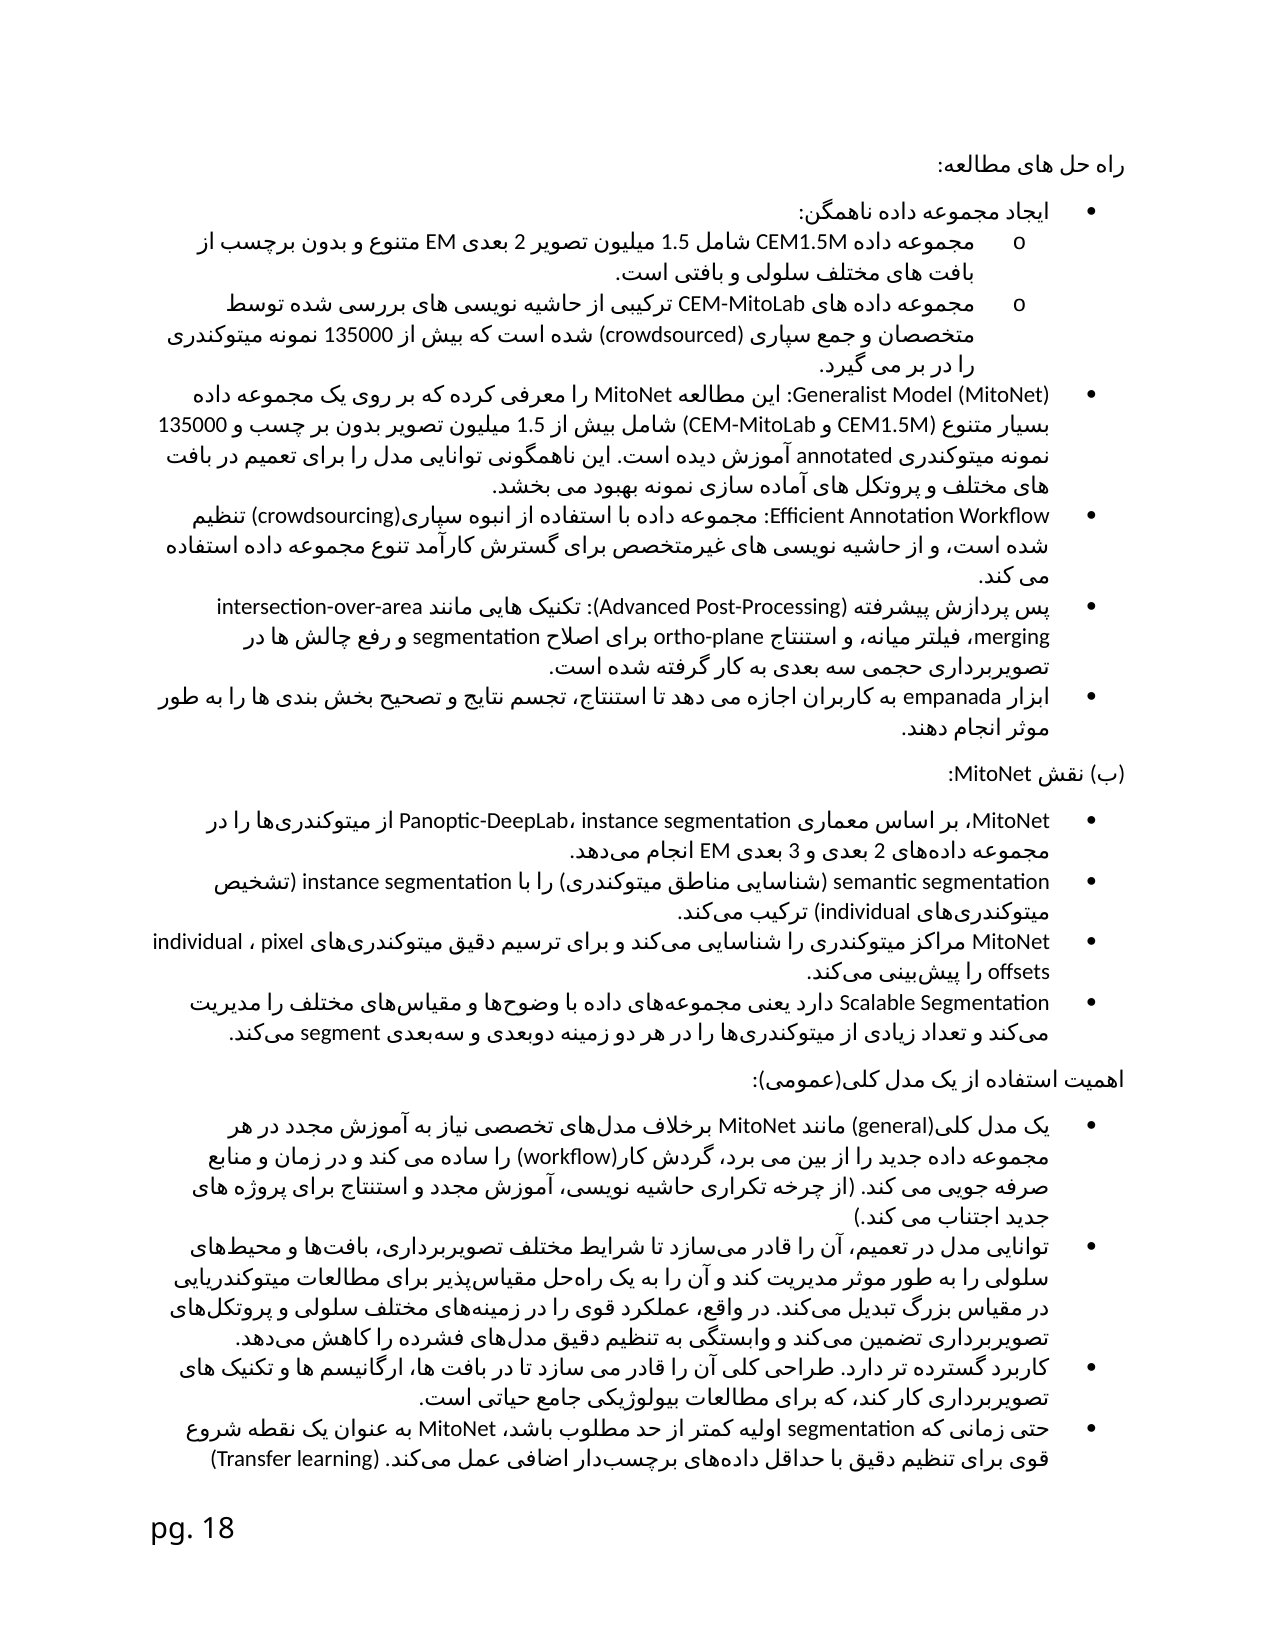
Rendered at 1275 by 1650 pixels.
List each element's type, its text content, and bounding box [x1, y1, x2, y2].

list MitoNet، بر اساس معماری Panoptic-DeepLab، instance segmentation از میتوکندری‌ها را در مجموعه داده‌های 2 بعدی و 3 بعدی EM انجام می‌دهد. [150, 806, 1087, 865]
list حتی زمانی که segmentation اولیه کمتر از حد مطلوب باشد، MitoNet به عنوان یک نقطه شروع قوی برای تنظیم دقیق با حداقل داده‌های برچسب‌دار اضافی عمل می‌کند. (Transfer learning) [150, 1414, 1087, 1472]
text (ب) نقش MitoNet: [150, 759, 1125, 788]
list ایجاد مجموعه داده ناهمگن: [150, 197, 1087, 225]
list پس پردازش پیشرفته (Advanced Post-Processing): تکنیک هایی مانند intersection-over-area merging، فیلتر میانه، و استنتاج ortho-plane برای اصلاح segmentation و رفع چالش ها در تصویربرداری حجمی سه بعدی به کار گرفته شده است. [150, 592, 1087, 680]
list semantic segmentation (شناسایی مناطق میتوکندری) را با instance segmentation (تشخیص میتوکندری‌های individual) ترکیب می‌کند. [150, 867, 1087, 925]
list ابزار empanada به کاربران اجازه می دهد تا استنتاج، تجسم نتایج و تصحیح بخش بندی ها را به طور موثر انجام دهند. [150, 682, 1087, 741]
list مجموعه داده های CEM-MitoLab ترکیبی از حاشیه نویسی های بررسی شده توسط متخصصان و جمع سپاری (crowdsourced) شده است که بیش از 135000 نمونه میتوکندری را در بر می گیرد. [150, 289, 1012, 378]
list کاربرد گسترده تر دارد. طراحی کلی آن را قادر می سازد تا در بافت ها، ارگانیسم ها و تکنیک های تصویربرداری کار کند، که برای مطالعات بیولوژیکی جامع حیاتی است. [150, 1353, 1087, 1412]
list Efficient Annotation Workflow: مجموعه داده با استفاده از انبوه سپاری(crowdsourcing) تنظیم شده است، و از حاشیه نویسی های غیرمتخصص برای گسترش کارآمد تنوع مجموعه داده استفاده می کند. [150, 501, 1087, 590]
text راه حل های مطالعه: [150, 150, 1125, 178]
text اهمیت استفاده از یک مدل کلی(عمومی): [150, 1065, 1125, 1093]
list مجموعه داده CEM1.5M شامل 1.5 میلیون تصویر 2 بعدی EM متنوع و بدون برچسب از بافت های مختلف سلولی و بافتی است. [150, 227, 1012, 286]
list یک مدل کلی(general) مانند MitoNet برخلاف مدل‌های تخصصی نیاز به آموزش مجدد در هر مجموعه داده جدید را از بین می برد، گردش کار(workflow) را ساده می کند و در زمان و منابع صرفه جویی می کند. (از چرخه تکراری حاشیه نویسی، آموزش مجدد و استنتاج برای پروژه های جدید اجتناب می کند.) [150, 1112, 1087, 1230]
list توانایی مدل در تعمیم، آن را قادر می‌سازد تا شرایط مختلف تصویربرداری، بافت‌ها و محیط‌های سلولی را به طور موثر مدیریت کند و آن را به یک راه‌حل مقیاس‌پذیر برای مطالعات میتوکندریایی در مقیاس بزرگ تبدیل می‌کند. در واقع، عملکرد قوی را در زمینه‌های مختلف سلولی و پروتکل‌های تصویربرداری تضمین می‌کند و وابستگی به تنظیم دقیق مدل‌های فشرده را کاهش می‌دهد. [150, 1232, 1087, 1351]
list MitoNet مراکز میتوکندری را شناسایی می‌کند و برای ترسیم دقیق میتوکندری‌های individual ، pixel offsets را پیش‌بینی می‌کند. [150, 927, 1087, 986]
list Generalist Model (MitoNet): این مطالعه MitoNet را معرفی کرده که بر روی یک مجموعه داده بسیار متنوع (CEM1.5M و CEM-MitoLab) شامل بیش از 1.5 میلیون تصویر بدون بر چسب و 135000 نمونه میتوکندری annotated آموزش دیده است. این ناهمگونی توانایی مدل را برای تعمیم در بافت های مختلف و پروتکل های آماده سازی نمونه بهبود می بخشد. [150, 380, 1087, 499]
list Scalable Segmentation دارد یعنی مجموعه‌های داده با وضوح‌ها و مقیاس‌های مختلف را مدیریت می‌کند و تعداد زیادی از میتوکندری‌ها را در هر دو زمینه دوبعدی و سه‌بعدی segment می‌کند. [150, 988, 1087, 1046]
